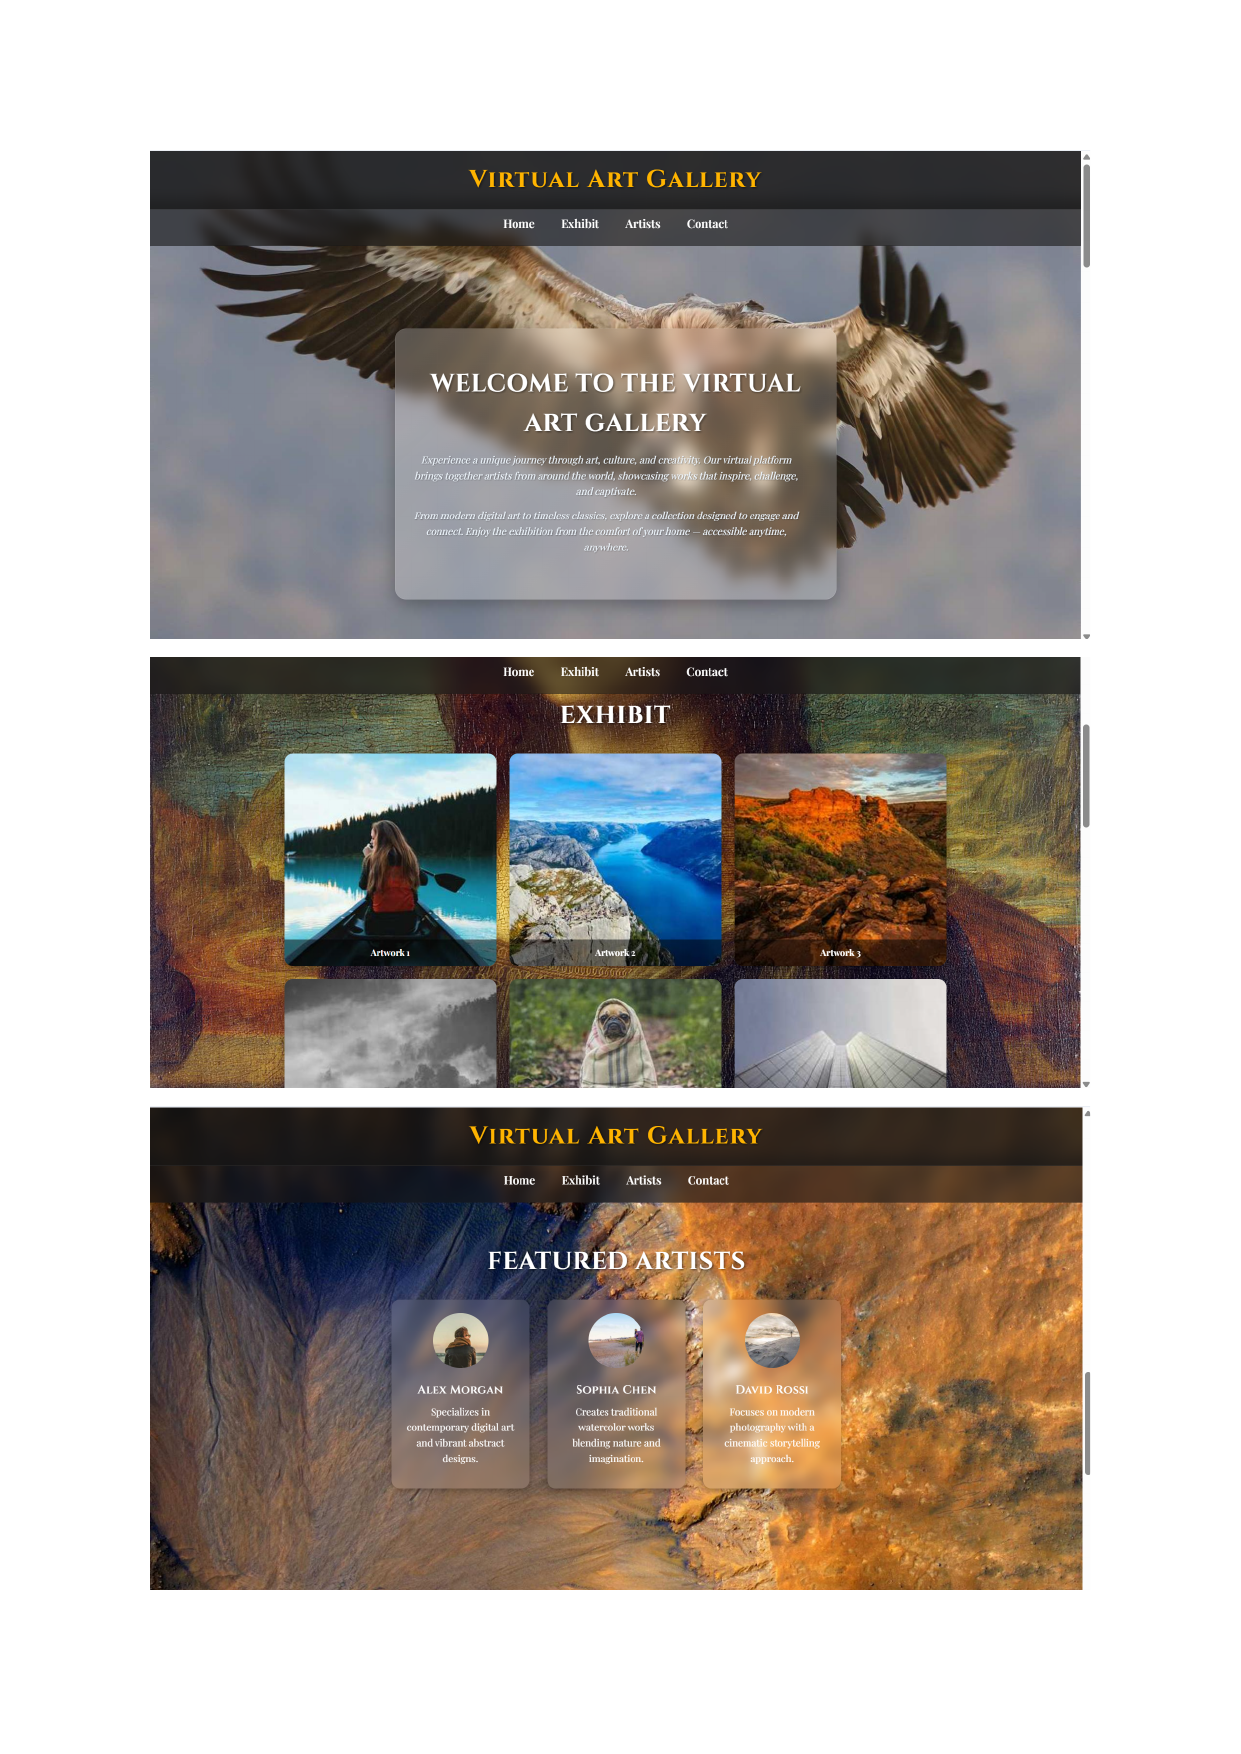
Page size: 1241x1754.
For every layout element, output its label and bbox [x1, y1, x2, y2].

picture [150, 1106, 1091, 1590]
picture [150, 150, 1091, 639]
picture [150, 657, 1091, 1088]
